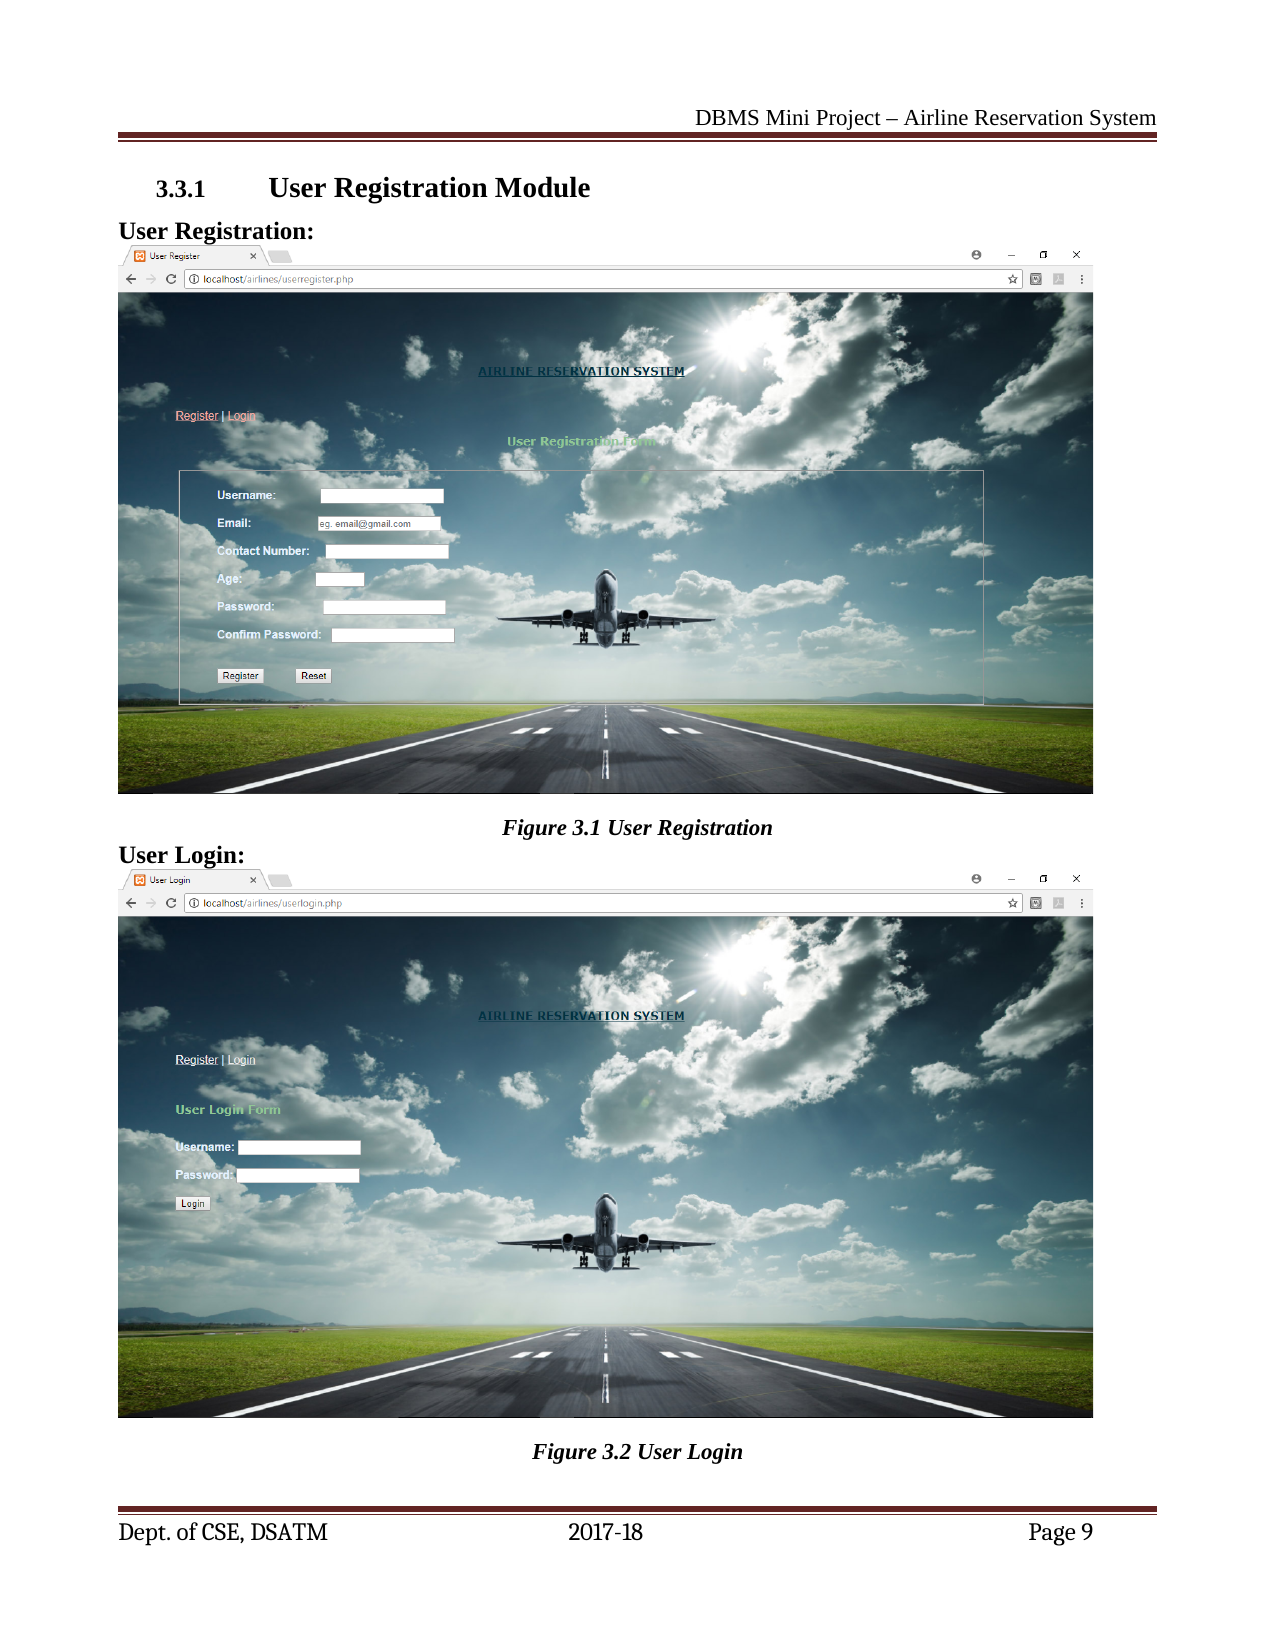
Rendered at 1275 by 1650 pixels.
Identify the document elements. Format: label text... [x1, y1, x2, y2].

subtitle User Registration Module [156, 170, 1157, 204]
picture [118, 869, 1094, 1418]
text Figure 3.1 User Registration [118, 814, 1157, 840]
picture [118, 245, 1094, 794]
text Figure 3.2 User Login [118, 1438, 1157, 1464]
